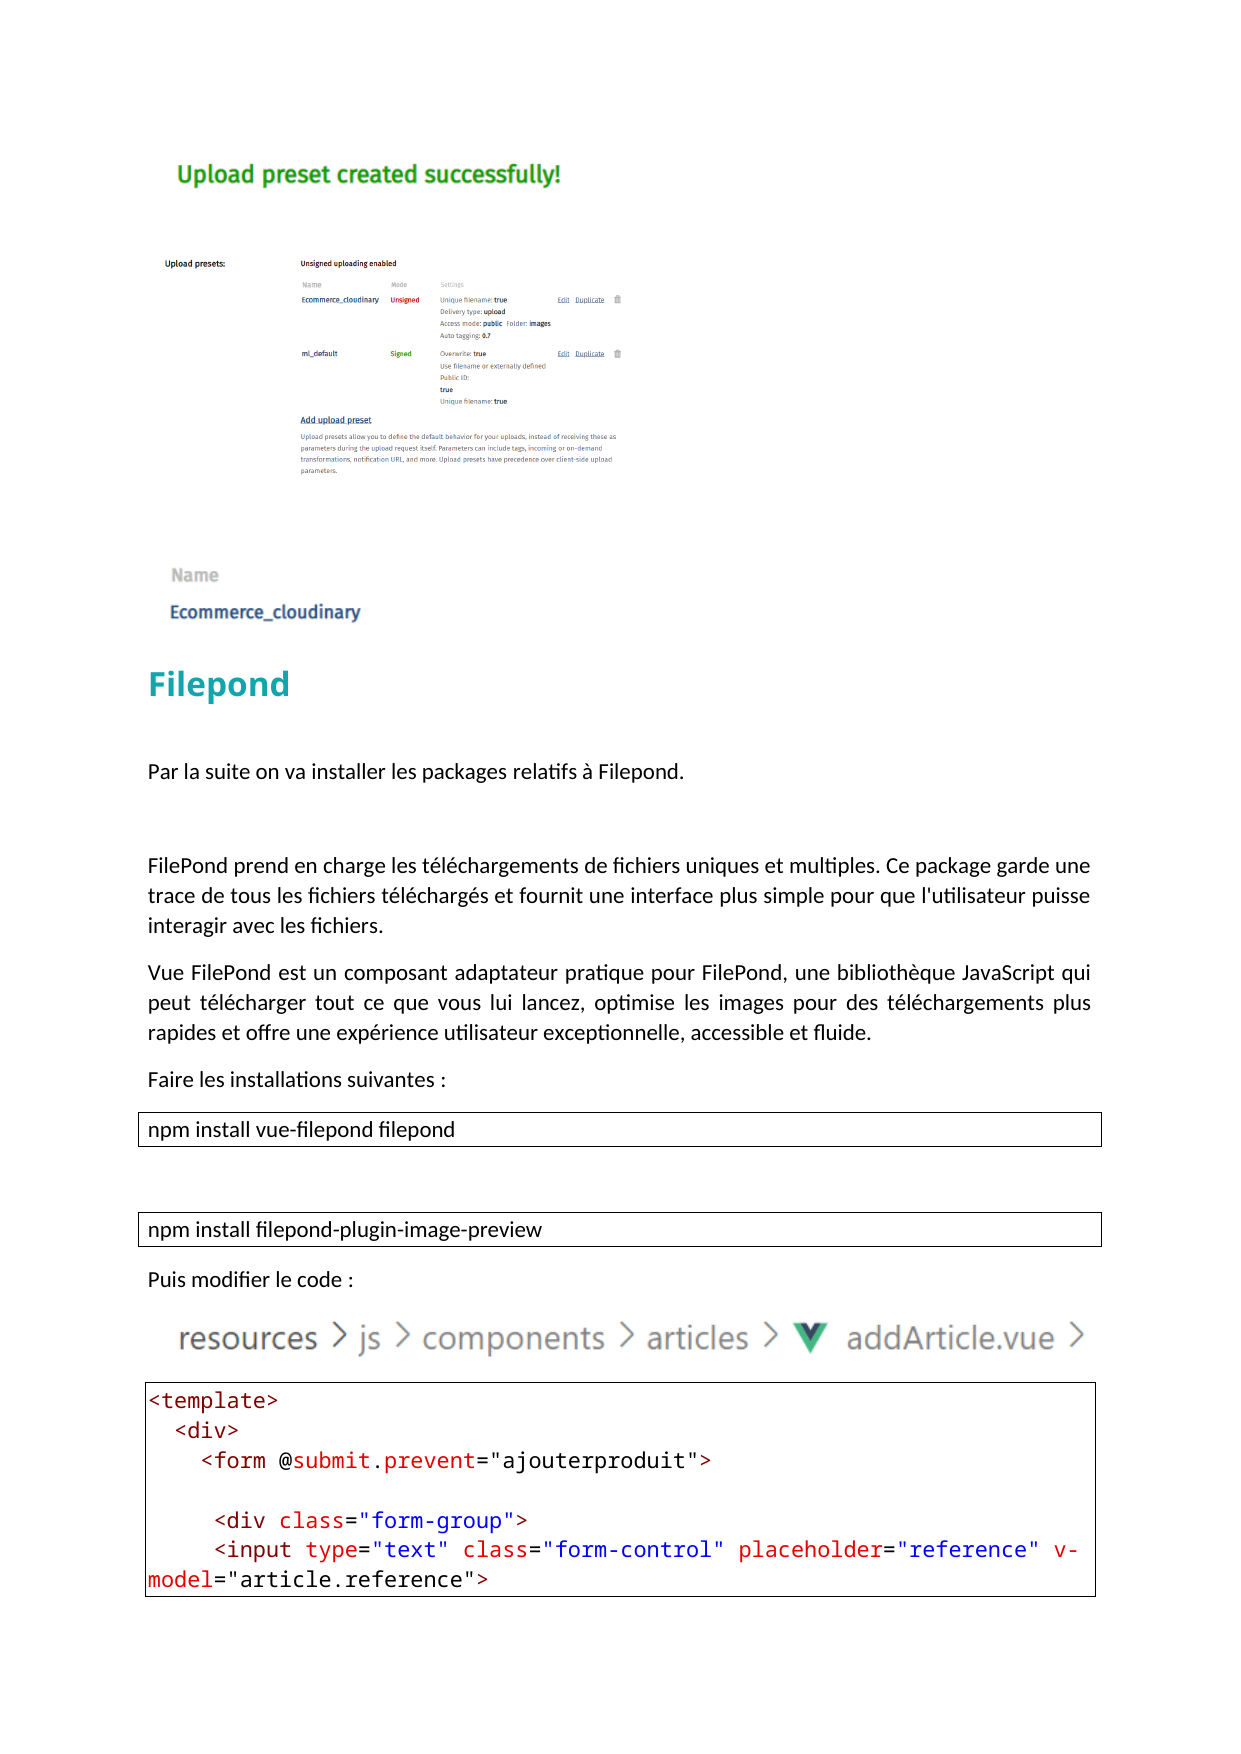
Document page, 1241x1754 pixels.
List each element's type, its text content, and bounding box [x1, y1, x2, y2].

text <template> [146, 1383, 1095, 1415]
text Puis modifier le code : [148, 1265, 1093, 1293]
text Par la suite on va installer les packages relatifs à Filepond. [148, 757, 1093, 785]
text <div> [148, 1415, 1093, 1445]
text <div class="form-group"> [148, 1504, 1093, 1531]
text <form @submit.prevent="ajouterproduit"> [148, 1445, 1093, 1475]
text Vue FilePond est un composant adaptateur pratique pour FilePond, une bibliothèque JavaScript qui peut télécharger tout ce que vous lui lancez, optimise les images pour des téléchargements plus rapides et offre une expérience utilisateur exceptionnelle, accessible et fluide. [148, 958, 1093, 1047]
picture [147, 244, 711, 486]
picture [147, 147, 647, 226]
text Faire les installations suivantes : [148, 1065, 1093, 1093]
subtitle Filepond [148, 661, 1093, 707]
picture [147, 1312, 1093, 1364]
text FilePond prend en charge les téléchargements de fichiers uniques et multiples. Ce package garde une trace de tous les fichiers téléchargés et fournit une interface plus simple pour que l'utilisateur puisse interagir avec les fichiers. [148, 851, 1093, 939]
text npm install vue-filepond filepond [139, 1113, 1101, 1146]
text npm install filepond-plugin-image-preview [139, 1213, 1101, 1246]
picture [147, 551, 372, 643]
text <input type="text" class="form-control" placeholder="reference" v-model="article.reference"> [146, 1531, 1095, 1596]
